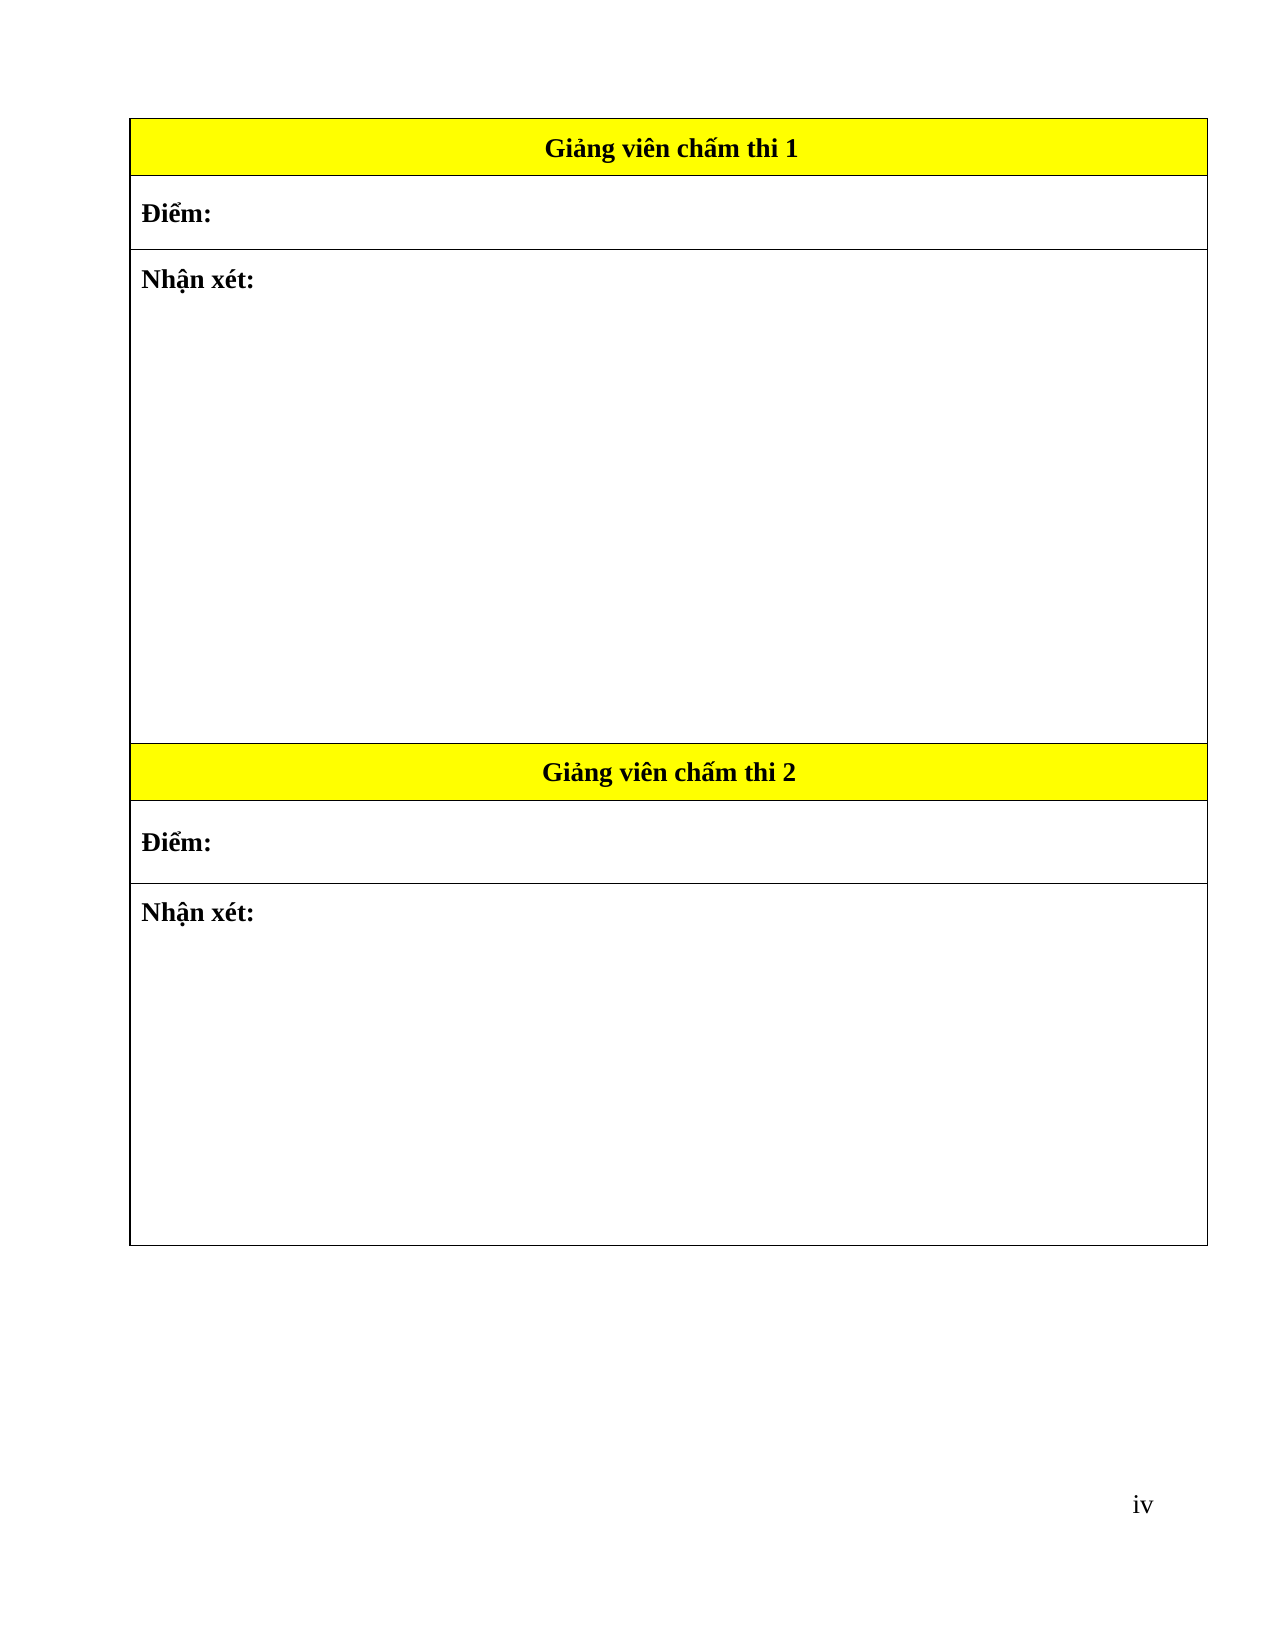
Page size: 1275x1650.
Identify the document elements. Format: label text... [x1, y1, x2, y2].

table_cell Điểm: [131, 176, 1207, 249]
table_cell Nhận xét: [131, 884, 1207, 1245]
table_header Giảng viên chấm thi 1 [131, 119, 1207, 175]
table_cell Điểm: [131, 801, 1207, 882]
table_cell Giảng viên chấm thi 2 [131, 744, 1207, 800]
table_cell Nhận xét: [131, 250, 1207, 743]
